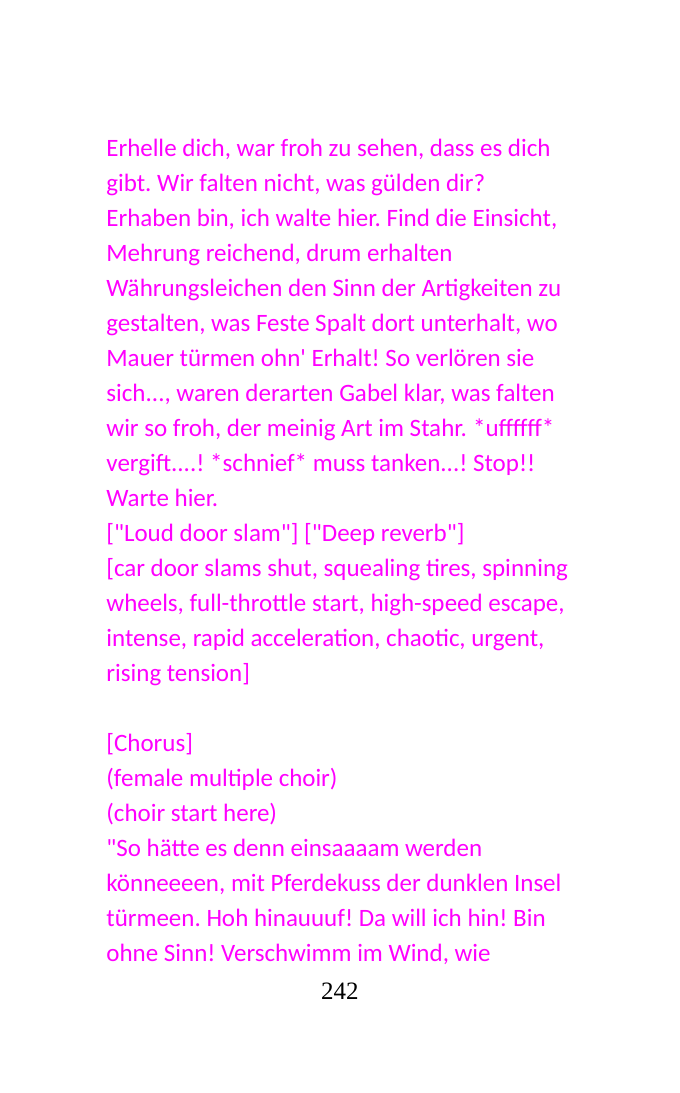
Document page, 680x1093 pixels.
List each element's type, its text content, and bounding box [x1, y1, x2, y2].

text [106, 832, 573, 967]
text (female multiple choir) [106, 762, 573, 792]
text [Chorus] [106, 727, 573, 757]
text ["Loud door slam"] ["Deep reverb"] [106, 517, 573, 547]
text (choir start here) [106, 797, 573, 827]
text [car door slams shut, squealing tires, spinning wheels, full-throttle start, high-speed escape, intense, rapid acceleration, chaotic, urgent, rising tension] [106, 552, 573, 687]
text Erhelle dich, war froh zu sehen, dass es dich gibt. Wir falten nicht, was gülden dir? Erhaben bin, ich walte hier. Find die Einsicht, Mehrung reichend, drum erhalten Währungsleichen den Sinn der Artigkeiten zu gestalten, was Feste Spalt dort unterhalt, wo Mauer türmen ohn' Erhalt! So verlören sie sich..., waren derarten Gabel klar, was falten wir so froh, der meinig Art im Stahr. *uffffff* vergift....! *schnief* muss tanken...! Stop!! Warte hier. [106, 132, 573, 512]
